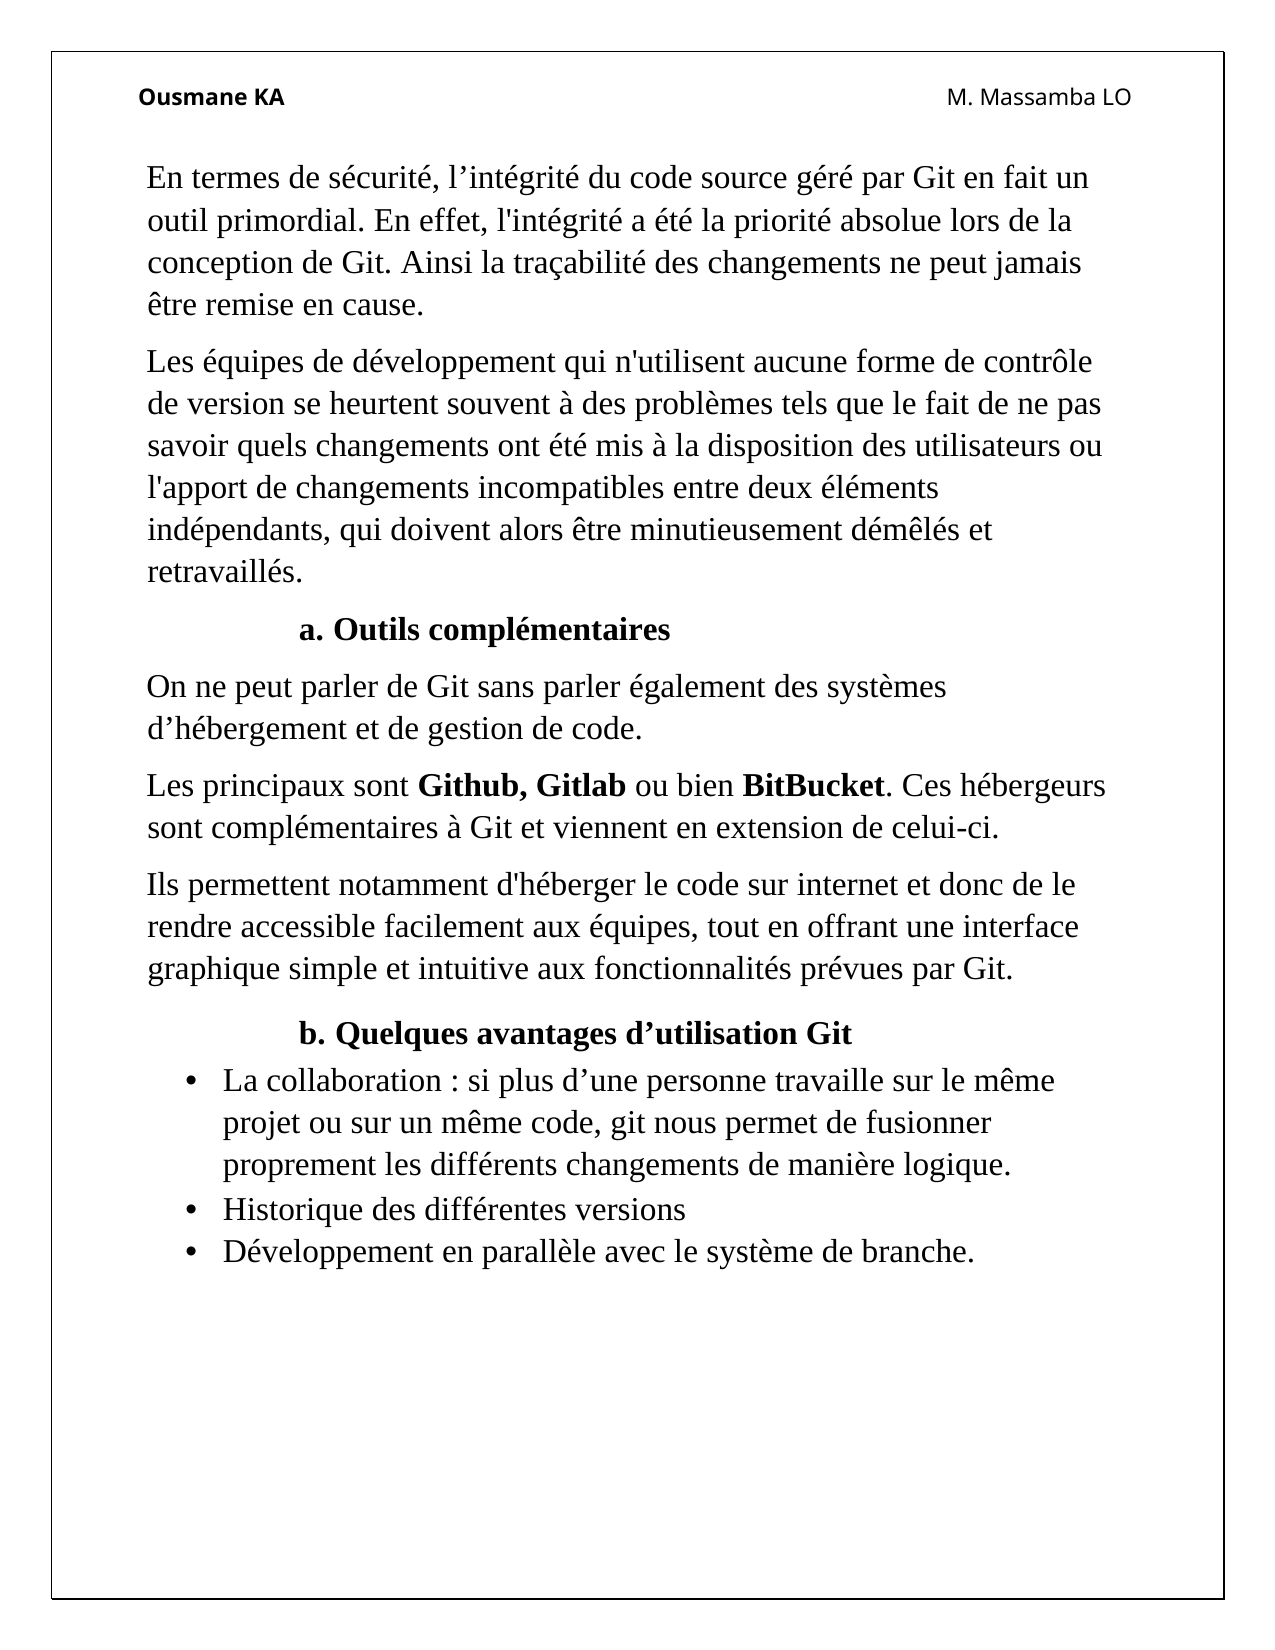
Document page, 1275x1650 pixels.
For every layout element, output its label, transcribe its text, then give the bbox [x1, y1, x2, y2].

text En termes de sécurité, l’intégrité du code source géré par Git en fait un outil primordial. En effet, l'intégrité a été la priorité absolue lors de la conception de Git. Ainsi la traçabilité des changements ne peut jamais être remise en cause. [146, 158, 1131, 322]
text On ne peut parler de Git sans parler également des systèmes d’hébergement et de gestion de code. [146, 666, 1131, 746]
subtitle b. Quelques avantages d’utilisation Git [299, 1013, 1131, 1052]
text Ils permettent notamment d'héberger le code sur internet et donc de le rendre accessible facilement aux équipes, tout en offrant une interface graphique simple et intuitive aux fonctionnalités prévues par Git. [146, 864, 1131, 987]
subtitle a. Outils complémentaires [299, 609, 1131, 647]
list Développement en parallèle avec le système de branche. [185, 1231, 1131, 1269]
text Les équipes de développement qui n'utilisent aucune forme de contrôle de version se heurtent souvent à des problèmes tels que le fait de ne pas savoir quels changements ont été mis à la disposition des utilisateurs ou l'apport de changements incompatibles entre deux éléments indépendants, qui doivent alors être minutieusement démêlés et retravaillés. [146, 341, 1131, 590]
list Historique des différentes versions [185, 1189, 1131, 1227]
list La collaboration : si plus d’une personne travaille sur le même projet ou sur un même code, git nous permet de fusionner proprement les différents changements de manière logique. [185, 1060, 1131, 1183]
text Les principaux sont Github, Gitlab ou bien BitBucket. Ces hébergeurs sont complémentaires à Git et viennent en extension de celui-ci. [146, 765, 1131, 846]
